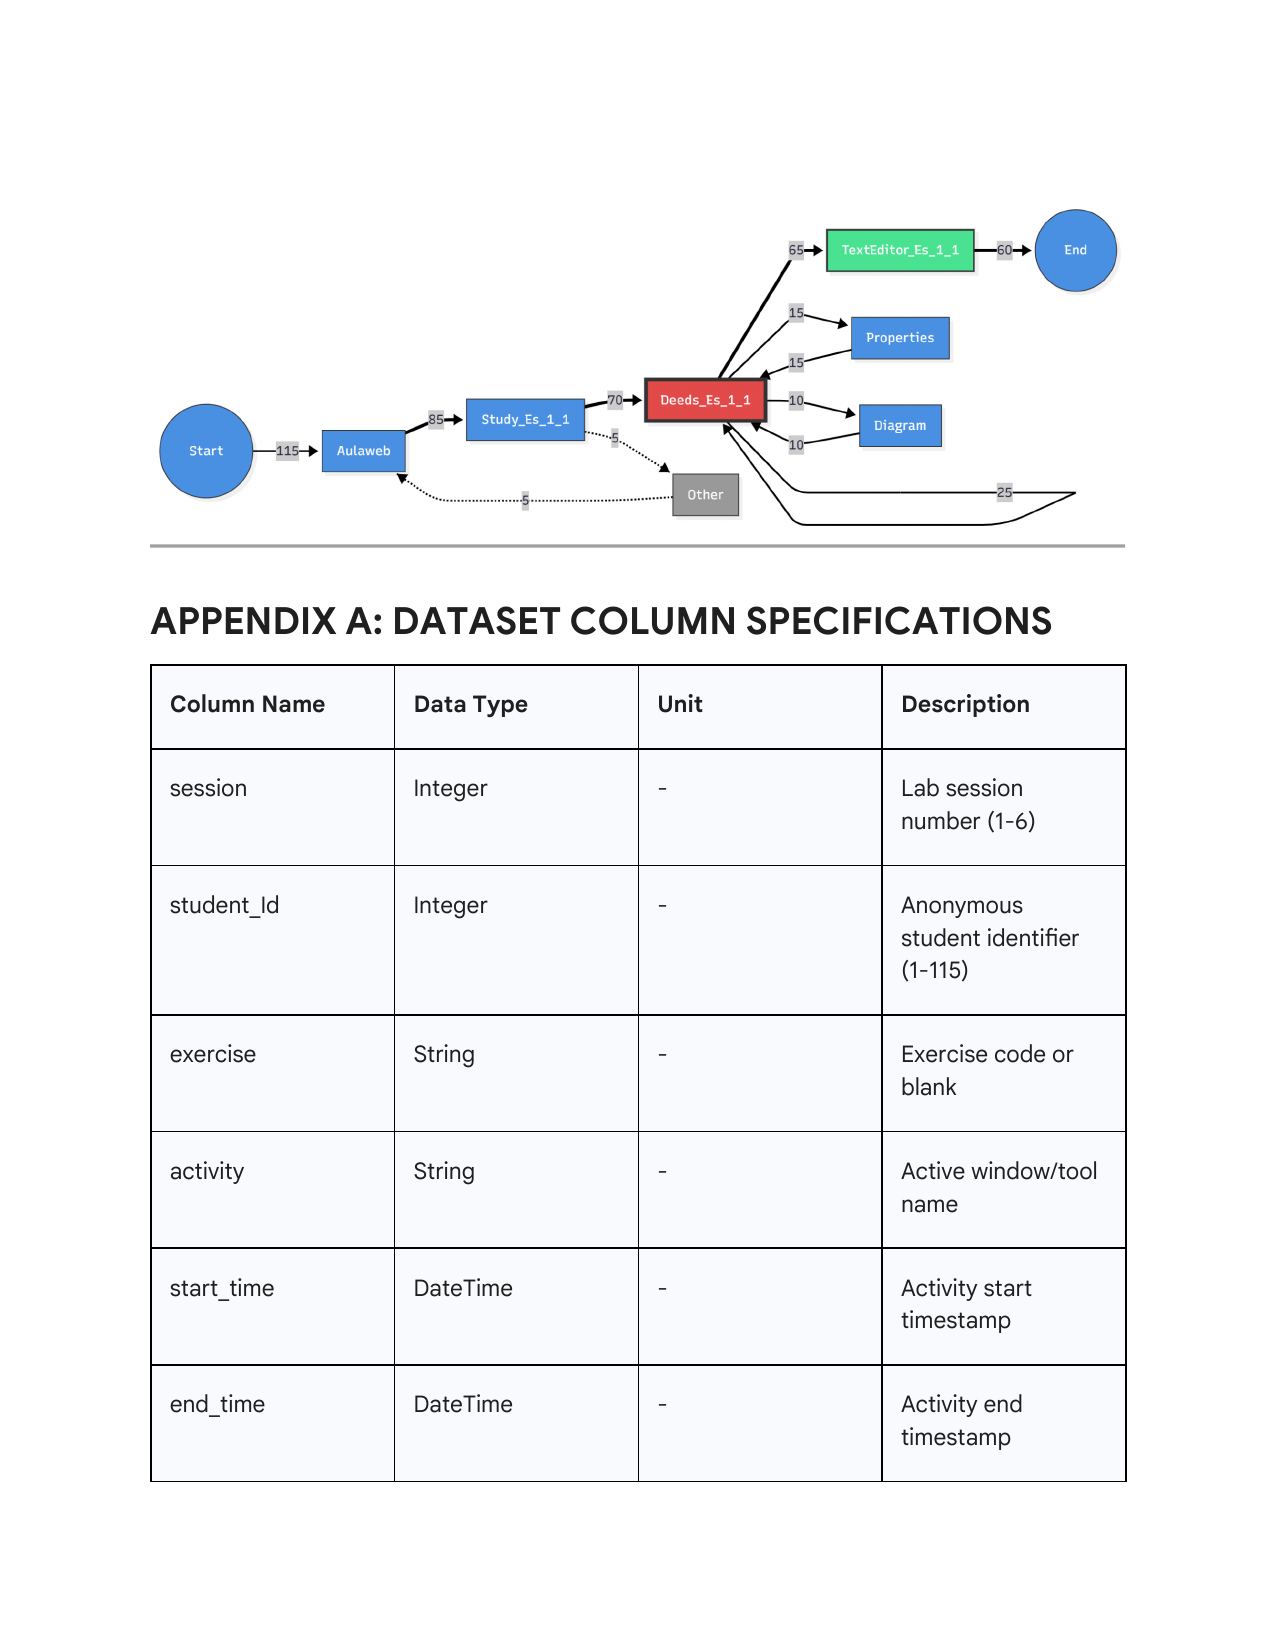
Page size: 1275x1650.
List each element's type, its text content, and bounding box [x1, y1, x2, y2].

table_cell - [639, 1132, 881, 1247]
table_cell - [639, 866, 881, 1014]
table_cell - [639, 1249, 881, 1364]
table_cell Activity start timestamp [883, 1249, 1125, 1364]
table_cell - [639, 1016, 881, 1131]
table_header Data Type [395, 666, 638, 748]
table_cell end_time [152, 1366, 394, 1481]
table_cell exercise [152, 1016, 394, 1131]
subtitle APPENDIX A: DATASET COLUMN SPECIFICATIONS [150, 548, 1125, 645]
table_cell String [395, 1132, 638, 1247]
table_cell - [639, 750, 881, 864]
table_cell Anonymous student identifier (1-115) [883, 866, 1125, 1014]
table_cell Lab session number (1-6) [883, 750, 1125, 864]
table_cell DateTime [395, 1366, 638, 1481]
picture [150, 202, 1125, 532]
table_cell session [152, 750, 394, 864]
table_cell String [395, 1016, 638, 1131]
table_header Column Name [152, 666, 394, 748]
table_cell Active window/tool name [883, 1132, 1125, 1247]
table_header Description [883, 666, 1125, 748]
table_cell Integer [395, 866, 638, 1014]
table_cell - [639, 1366, 881, 1481]
table_header Unit [639, 666, 881, 748]
table_cell Integer [395, 750, 638, 864]
table_cell Exercise code or blank [883, 1016, 1125, 1131]
table_cell activity [152, 1132, 394, 1247]
table_cell student_Id [152, 866, 394, 1014]
table_cell Activity end timestamp [883, 1366, 1125, 1481]
table_cell start_time [152, 1249, 394, 1364]
table_cell DateTime [395, 1249, 638, 1364]
